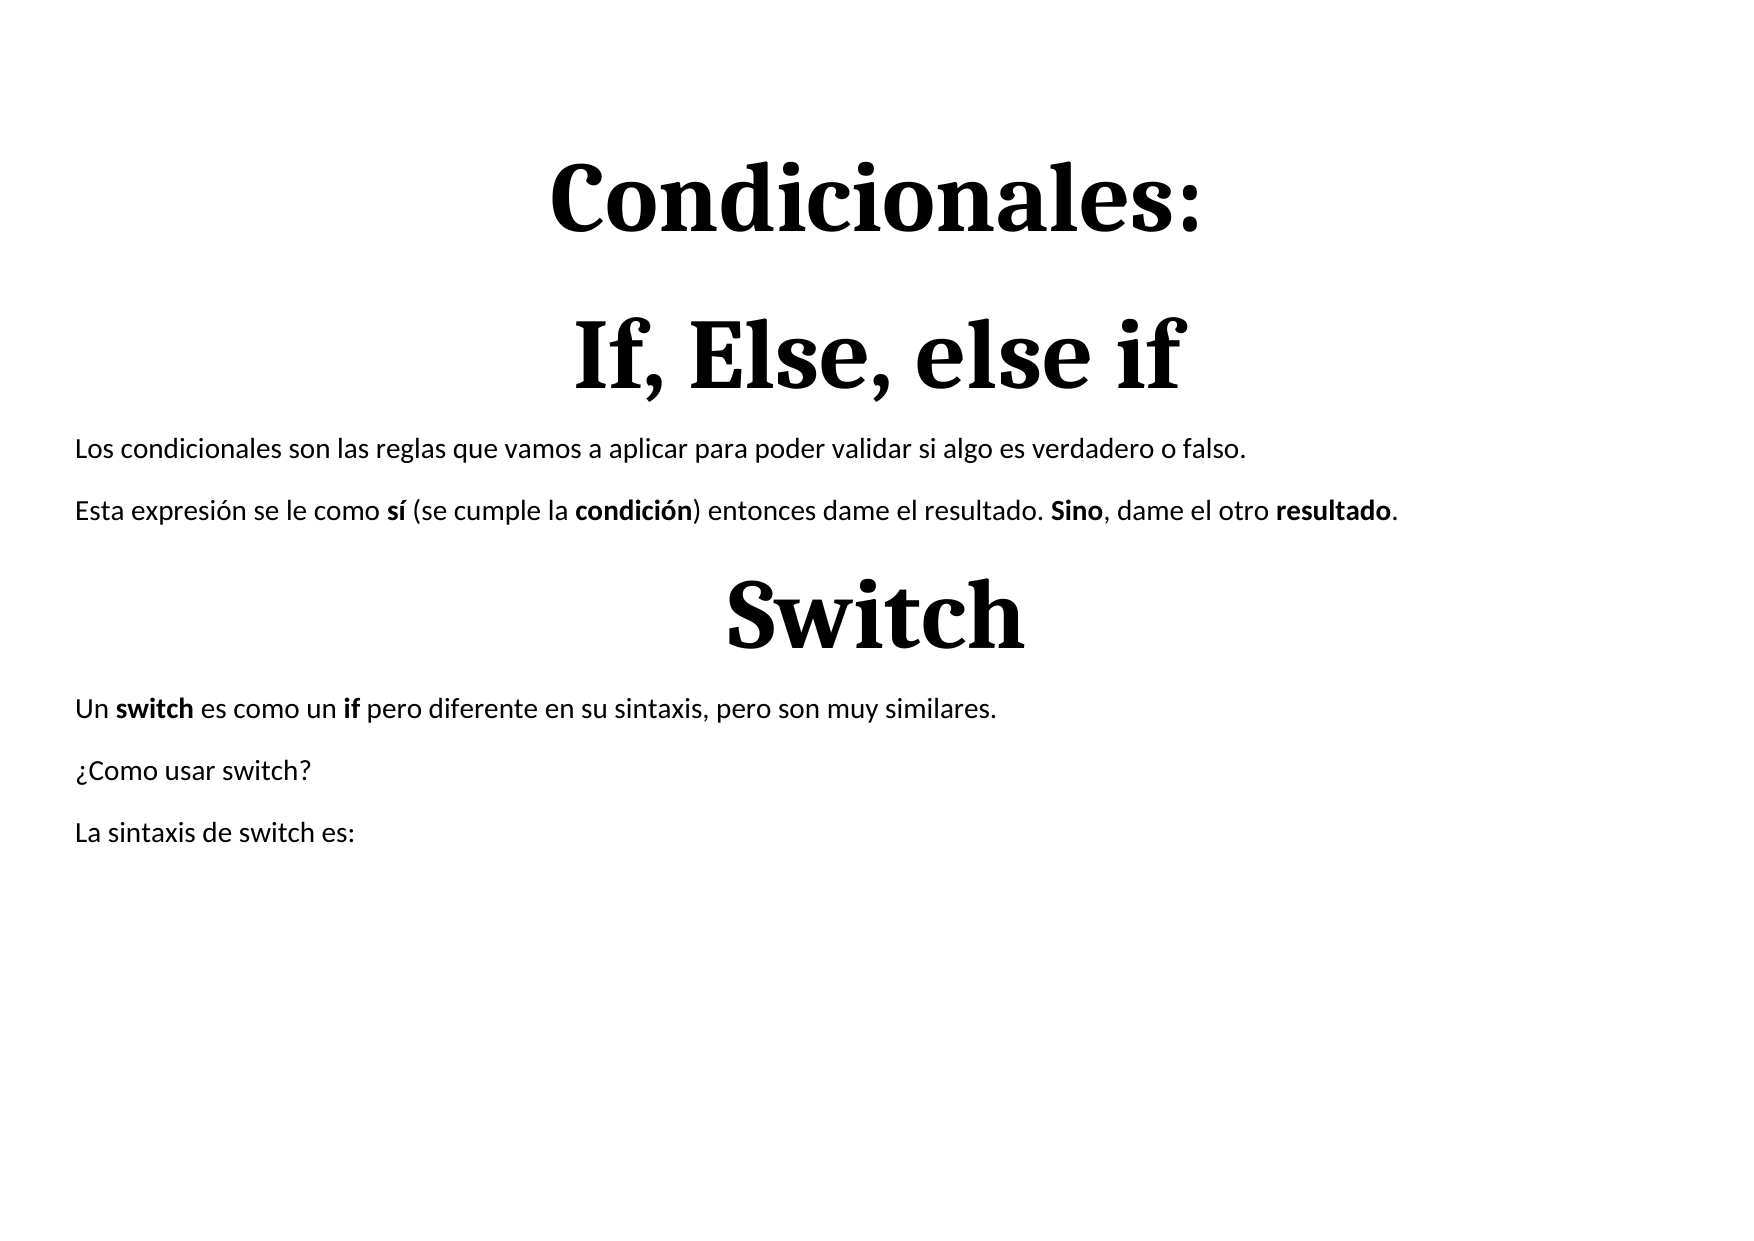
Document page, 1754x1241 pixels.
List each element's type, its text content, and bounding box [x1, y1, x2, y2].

text Los condicionales son las reglas que vamos a aplicar para poder validar si algo es verdadero o falso. [75, 430, 1679, 466]
subtitle Switch [75, 558, 1679, 673]
text Un switch es como un if pero diferente en su sintaxis, pero son muy similares. [75, 690, 1679, 726]
text La sintaxis de switch es: [75, 814, 1679, 849]
subtitle Condicionales: [75, 141, 1679, 256]
text ¿Como usar switch? [75, 752, 1679, 788]
subtitle If, Else, else if [75, 298, 1679, 413]
text Esta expresión se le como sí (se cumple la condición) entonces dame el resultado. Sino, dame el otro resultado. [75, 492, 1679, 528]
